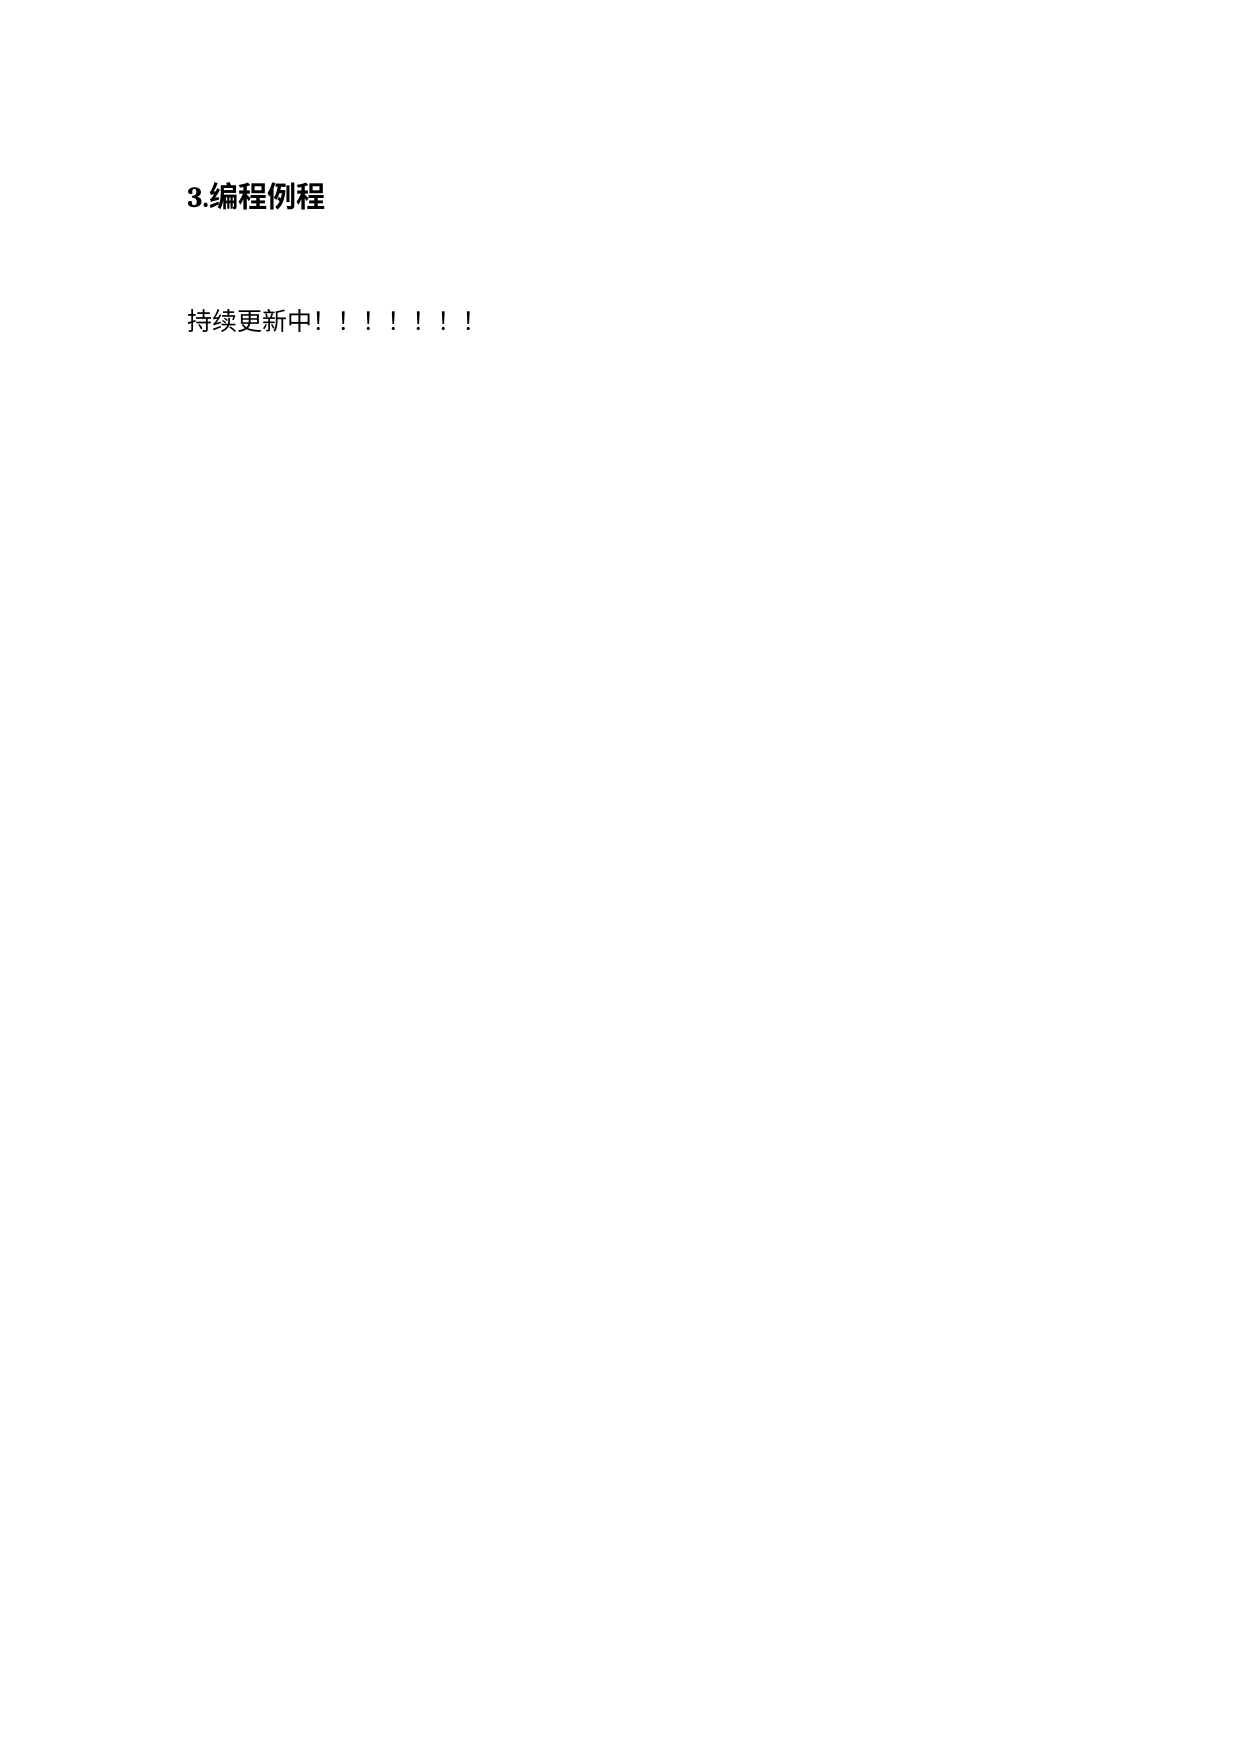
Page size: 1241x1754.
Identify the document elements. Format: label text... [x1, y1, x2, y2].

text 持续更新中！！！！！！！ [187, 287, 1053, 352]
subtitle 3.编程例程 [187, 162, 1053, 227]
